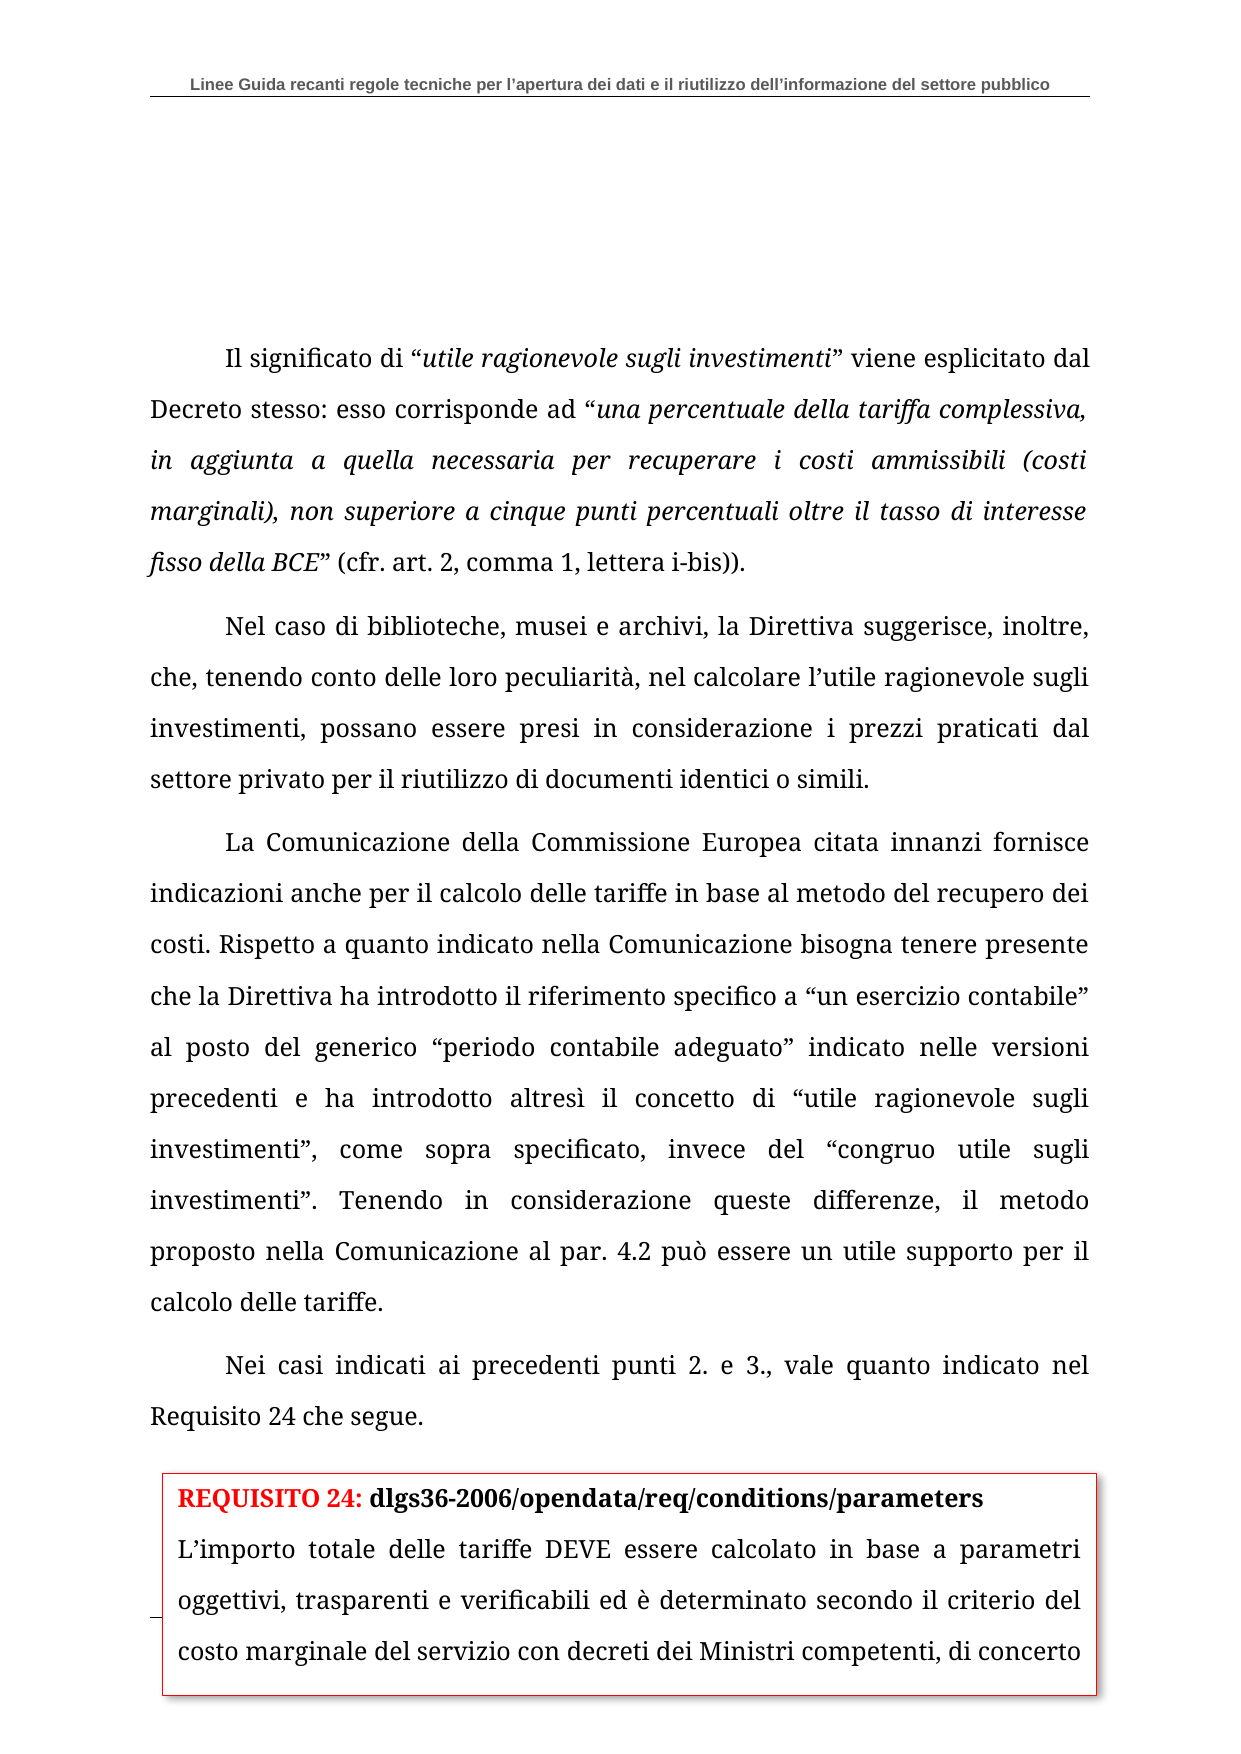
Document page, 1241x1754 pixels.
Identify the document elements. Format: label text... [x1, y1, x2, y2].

text Il significato di “utile ragionevole sugli investimenti” viene esplicitato dal Decreto stesso: esso corrisponde ad “una percentuale della tariffa complessiva, in aggiunta a quella necessaria per recuperare i costi ammissibili (costi marginali), non superiore a cinque punti percentuali oltre il tasso di interesse fisso della BCE” (cfr. art. 2, comma 1, lettera i-bis)). [150, 341, 1090, 579]
text Nel caso di biblioteche, musei e archivi, la Direttiva suggerisce, inoltre, che, tenendo conto delle loro peculiarità, nel calcolare l’utile ragionevole sugli investimenti, possano essere presi in considerazione i prezzi praticati dal settore privato per il riutilizzo di documenti identici o simili. [150, 608, 1090, 796]
text Nei casi indicati ai precedenti punti 2. e 3., vale quanto indicato nel Requisito 24 che segue. [150, 1348, 1090, 1433]
text La Comunicazione della Commissione Europea citata innanzi fornisce indicazioni anche per il calcolo delle tariffe in base al metodo del recupero dei costi. Rispetto a quanto indicato nella Comunicazione bisogna tenere presente che la Direttiva ha introdotto il riferimento specifico a “un esercizio contabile” al posto del generico “periodo contabile adeguato” indicato nelle versioni precedenti e ha introdotto altresì il concetto di “utile ragionevole sugli investimenti”, come sopra specificato, invece del “congruo utile sugli investimenti”. Tenendo in considerazione queste differenze, il metodo proposto nella Comunicazione al par. 4.2 può essere un utile supporto per il calcolo delle tariffe. [150, 825, 1090, 1318]
